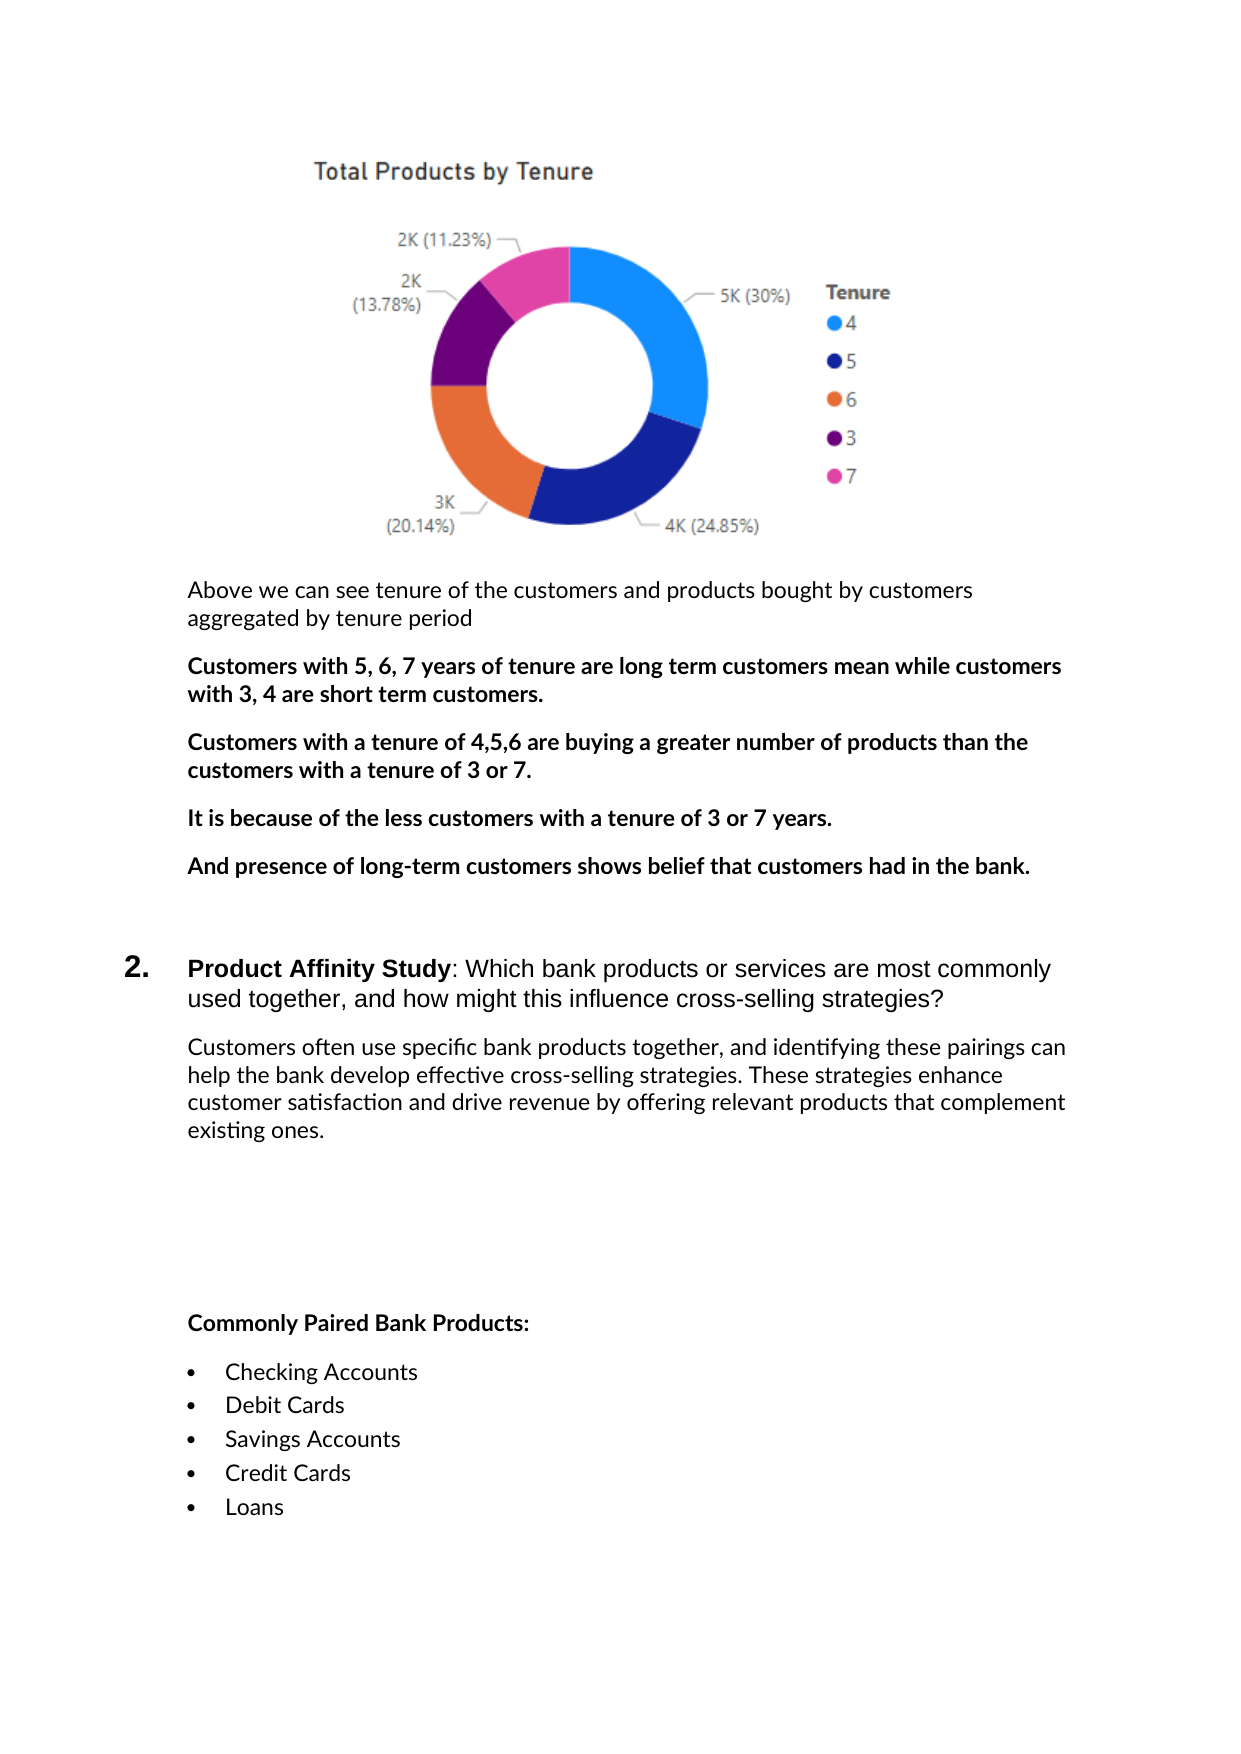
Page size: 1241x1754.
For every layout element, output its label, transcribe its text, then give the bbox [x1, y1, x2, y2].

text Commonly Paired Bank Products: [187, 1309, 1090, 1336]
text Above we can see tenure of the customers and products bought by customers aggregated by tenure period [187, 576, 1090, 631]
text Customers with 5, 6, 7 years of tenure are long term customers mean while customers with 3, 4 are short term customers. [187, 652, 1090, 707]
list Debit Cards [187, 1391, 1090, 1418]
list Credit Cards [187, 1458, 1090, 1486]
text It is because of the less customers with a tenure of 3 or 7 years. [187, 804, 1090, 831]
list Savings Accounts [187, 1425, 1090, 1452]
text And presence of long-term customers shows belief that customers had in the bank. [187, 852, 1090, 879]
list Loans [187, 1492, 1090, 1520]
list Product Affinity Study: Which bank products or services are most commonly used together, and how might this influence cross-selling strategies? [150, 948, 1090, 1012]
list Checking Accounts [187, 1357, 1090, 1385]
text Customers with a tenure of 4,5,6 are buying a greater number of products than the customers with a tenure of 3 or 7. [187, 728, 1090, 783]
text Customers often use specific bank products together, and identifying these pairings can help the bank develop effective cross-selling strategies. These strategies enhance customer satisfaction and drive revenue by offering relevant products that complement existing ones. [187, 1033, 1090, 1143]
picture [300, 150, 926, 556]
